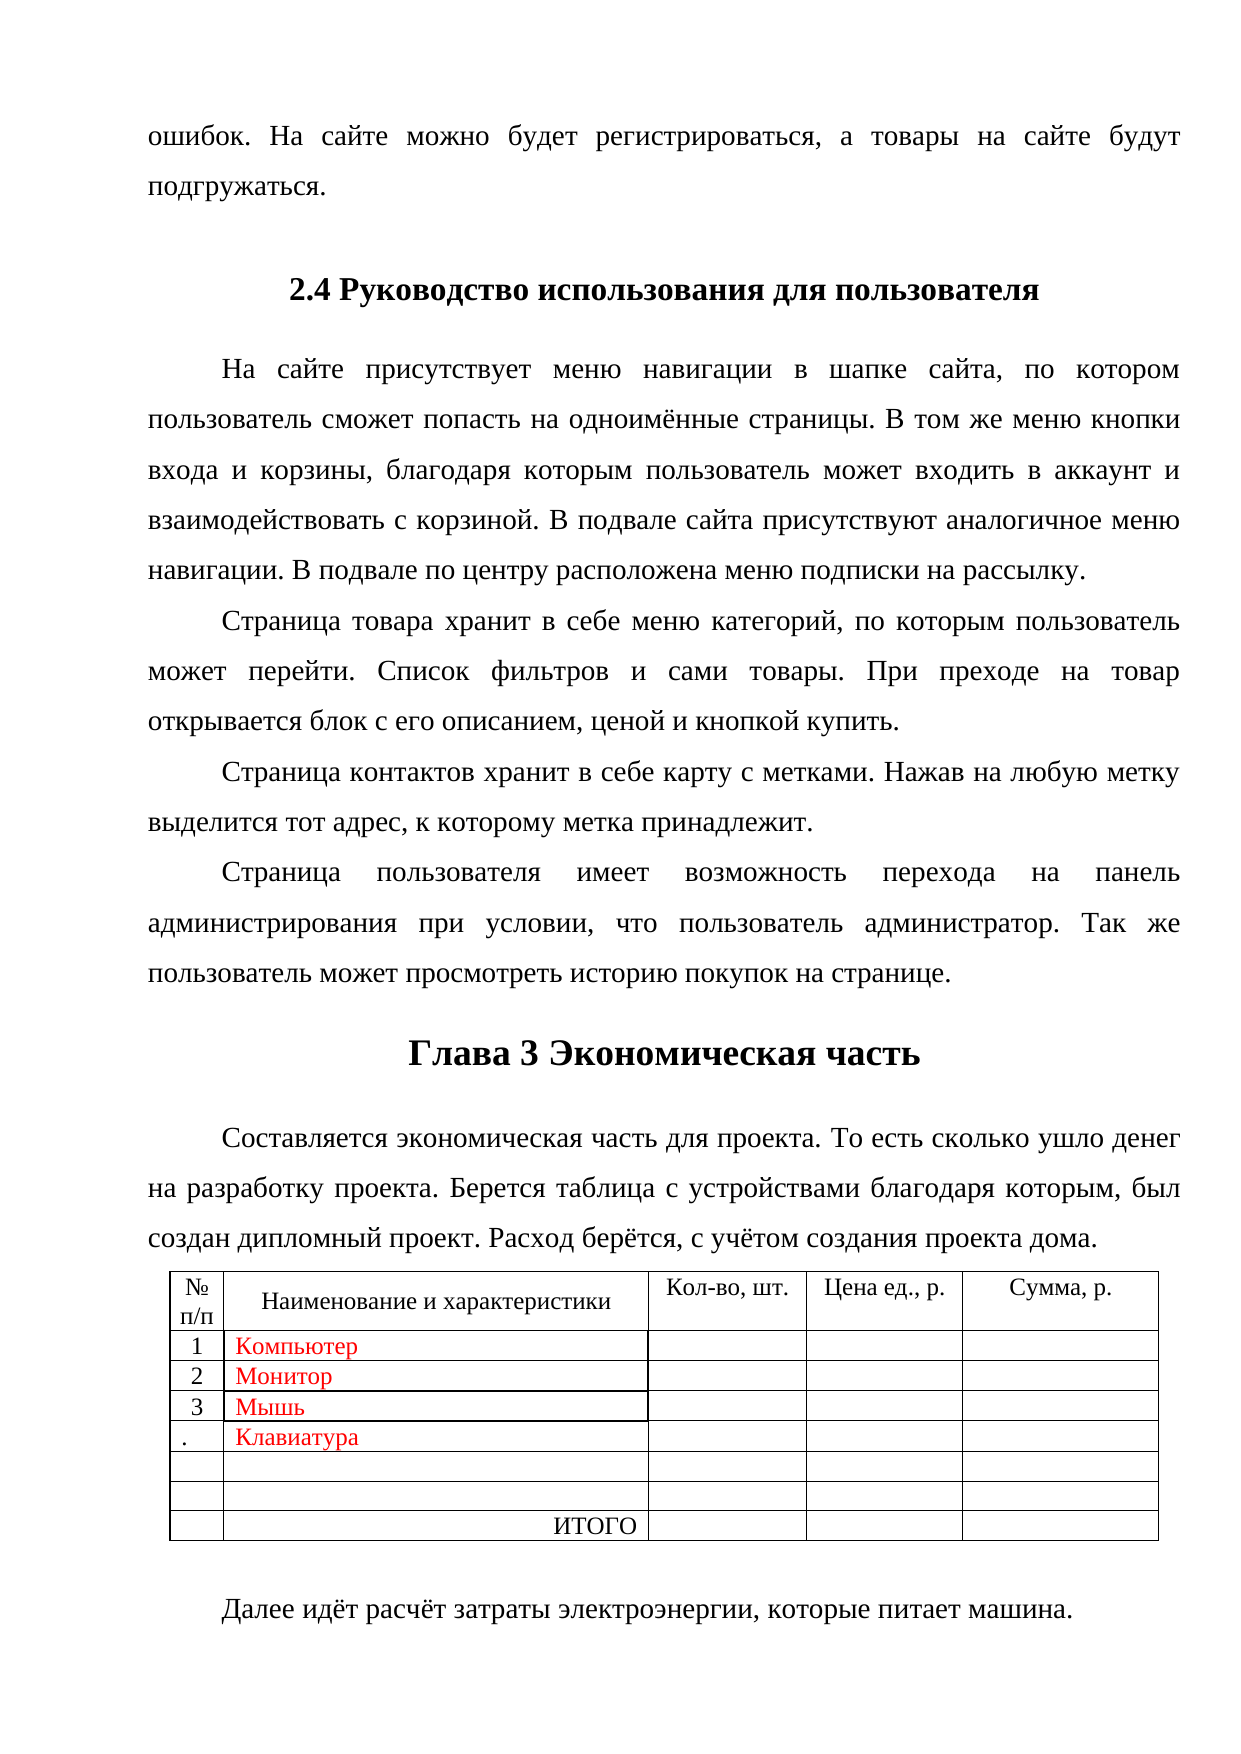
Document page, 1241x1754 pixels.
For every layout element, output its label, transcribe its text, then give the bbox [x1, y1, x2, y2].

table_header № п/п [171, 1272, 223, 1329]
table_cell [807, 1331, 962, 1360]
table_cell Мышь [225, 1392, 647, 1420]
table_cell [807, 1482, 962, 1510]
table_cell [171, 1511, 223, 1540]
table_cell [224, 1452, 648, 1481]
table_cell Компьютер [225, 1331, 647, 1360]
table_cell [649, 1511, 806, 1540]
text Составляется экономическая часть для проекта. То есть сколько ушло денег на разработку проекта. Берется таблица с устройствами благодаря которым, был создан дипломный проект. Расход берётся, с учётом создания проекта дома. [148, 1120, 1181, 1254]
table_cell [171, 1482, 223, 1510]
table_cell 2 [171, 1361, 223, 1390]
text Глава 3 Экономическая часть [148, 1030, 1181, 1073]
table_cell [807, 1391, 962, 1420]
table_cell Монитор [225, 1361, 647, 1390]
table_cell [649, 1421, 806, 1451]
table_cell [807, 1511, 962, 1540]
table_cell [807, 1452, 962, 1481]
table_header Сумма, р. [963, 1272, 1158, 1329]
table_header Наименование и характеристики [224, 1272, 648, 1329]
text Страница пользователя имеет возможность перехода на панель администрирования при условии, что пользователь администратор. Так же пользователь может просмотреть историю покупок на странице. [148, 854, 1181, 988]
table_cell [649, 1331, 806, 1360]
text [148, 118, 1181, 202]
table_cell [963, 1421, 1158, 1451]
table_cell [649, 1452, 806, 1481]
table_cell [963, 1331, 1158, 1360]
table_cell [649, 1391, 806, 1420]
table_cell [807, 1361, 962, 1390]
table_cell [807, 1421, 962, 1451]
text Страница контактов хранит в себе карту с метками. Нажав на любую метку выделится тот адрес, к которому метка принадлежит. [148, 754, 1181, 838]
table_cell [963, 1452, 1158, 1481]
text 2.4 Руководство использования для пользователя [148, 269, 1181, 307]
text На сайте присутствует меню навигации в шапке сайта, по котором пользователь сможет попасть на одноимённые страницы. В том же меню кнопки входа и корзины, благодаря которым пользователь может входить в аккаунт и взаимодействовать с корзиной. В подвале сайта присутствуют аналогичное меню навигации. В подвале по центру расположена меню подписки на рассылку. [148, 351, 1181, 586]
table_cell [649, 1361, 806, 1390]
table_cell [963, 1511, 1158, 1540]
text Страница товара хранит в себе меню категорий, по которым пользователь может перейти. Список фильтров и сами товары. При преходе на товар открывается блок с его описанием, ценой и кнопкой купить. [148, 603, 1181, 737]
table_cell [224, 1482, 648, 1510]
table_cell ИТОГО [224, 1511, 648, 1540]
table_cell [963, 1361, 1158, 1390]
table_cell . [171, 1421, 223, 1451]
table_cell 3 [171, 1391, 223, 1420]
table_cell [649, 1482, 806, 1510]
table_cell [963, 1391, 1158, 1420]
table_cell [963, 1482, 1158, 1510]
table_cell 1 [171, 1331, 223, 1360]
table_cell [171, 1452, 223, 1481]
table_header Кол-во, шт. [649, 1272, 806, 1329]
text Далее идёт расчёт затраты электроэнергии, которые питает машина. [148, 1591, 1181, 1625]
table_cell Клавиатура [224, 1422, 648, 1451]
table_header Цена ед., р. [807, 1272, 962, 1329]
